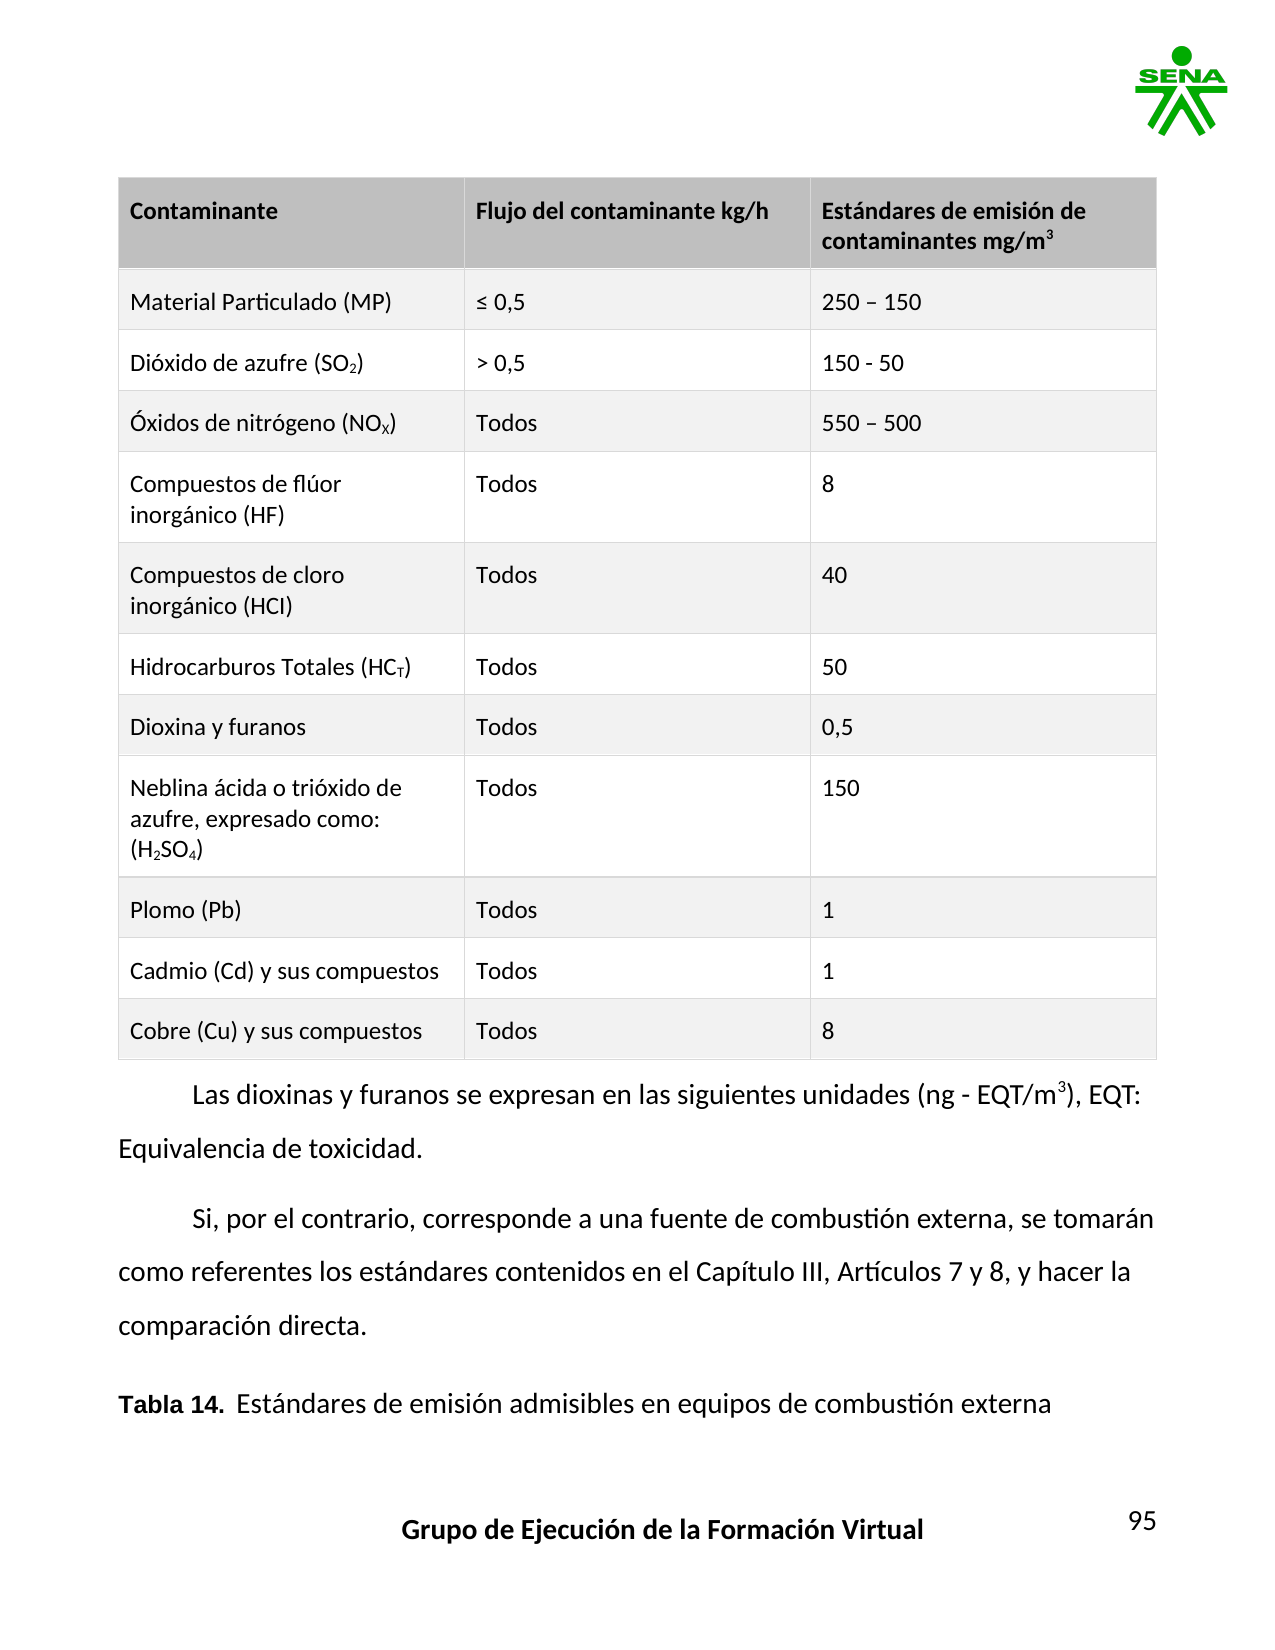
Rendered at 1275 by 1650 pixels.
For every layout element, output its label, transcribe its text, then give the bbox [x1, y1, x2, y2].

table_cell Cobre (Cu) y sus compuestos [119, 999, 464, 1058]
table_cell 8 [811, 999, 1156, 1058]
text Estándares de emisión admisibles en equipos de combustión externa [118, 1385, 1157, 1421]
table_cell 8 [811, 452, 1156, 542]
table_cell Todos [465, 695, 810, 754]
table_cell Todos [465, 999, 810, 1058]
table_cell 150 - 50 [811, 330, 1156, 390]
table_cell Todos [465, 634, 810, 694]
table_cell Material Particulado (MP) [119, 270, 464, 329]
table_cell Todos [465, 938, 810, 998]
table_cell Óxidos de nitrógeno (NOX) [119, 391, 464, 451]
table_cell 1 [811, 878, 1156, 937]
table_cell Todos [465, 391, 810, 451]
table_cell Neblina ácida o trióxido de azufre, expresado como: (H2SO4) [119, 756, 464, 876]
text Si, por el contrario, corresponde a una fuente de combustión externa, se tomarán como referentes los estándares contenidos en el Capítulo III, Artículos 7 y 8, y hacer la comparación directa. [118, 1200, 1157, 1342]
table_cell 0,5 [811, 695, 1156, 754]
table_cell Hidrocarburos Totales (HCT) [119, 634, 464, 694]
table_cell 1 [811, 938, 1156, 998]
table_cell 550 – 500 [811, 391, 1156, 451]
text Las dioxinas y furanos se expresan en las siguientes unidades (ng - EQT/m3), EQT: Equivalencia de toxicidad. [118, 1076, 1157, 1165]
table_cell 50 [811, 634, 1156, 694]
table_cell 250 – 150 [811, 270, 1156, 329]
table_cell > 0,5 [465, 330, 810, 390]
table_cell Todos [465, 452, 810, 542]
table_cell Dióxido de azufre (SO2) [119, 330, 464, 390]
table_cell Dioxina y furanos [119, 695, 464, 754]
table_header Estándares de emisión de contaminantes mg/m3 [811, 178, 1156, 268]
table_cell Compuestos de cloro inorgánico (HCI) [119, 543, 464, 633]
table_cell Compuestos de flúor inorgánico (HF) [119, 452, 464, 542]
table_cell Todos [465, 756, 810, 876]
table_cell Plomo (Pb) [119, 878, 464, 937]
table_cell ≤ 0,5 [465, 270, 810, 329]
table_cell Todos [465, 543, 810, 633]
table_header Flujo del contaminante kg/h [465, 178, 810, 268]
table_cell 150 [811, 756, 1156, 876]
picture [1135, 46, 1228, 136]
table_header Contaminante [119, 178, 464, 268]
table_cell 40 [811, 543, 1156, 633]
table_cell Cadmio (Cd) y sus compuestos [119, 938, 464, 998]
table_cell Todos [465, 878, 810, 937]
